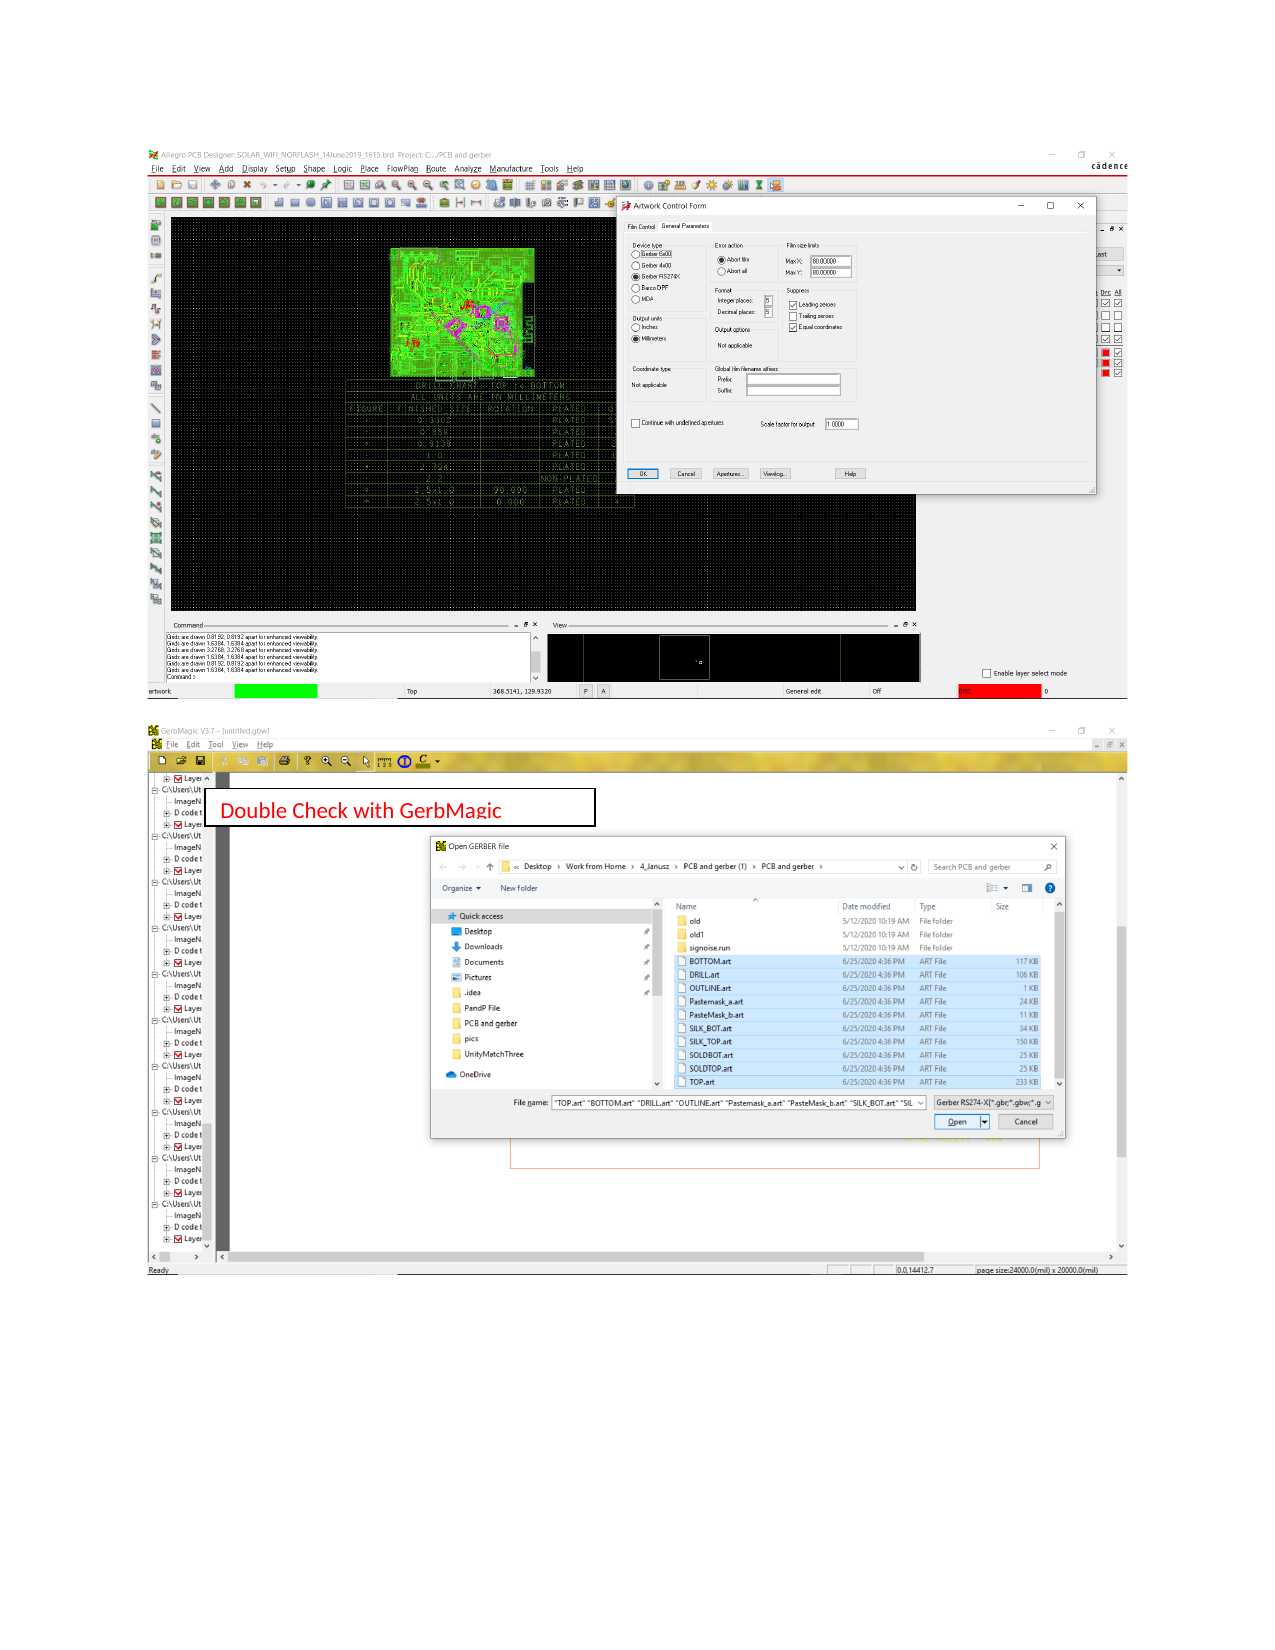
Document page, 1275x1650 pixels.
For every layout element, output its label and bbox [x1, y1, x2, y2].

picture [147, 723, 1128, 1275]
picture [147, 147, 1128, 699]
